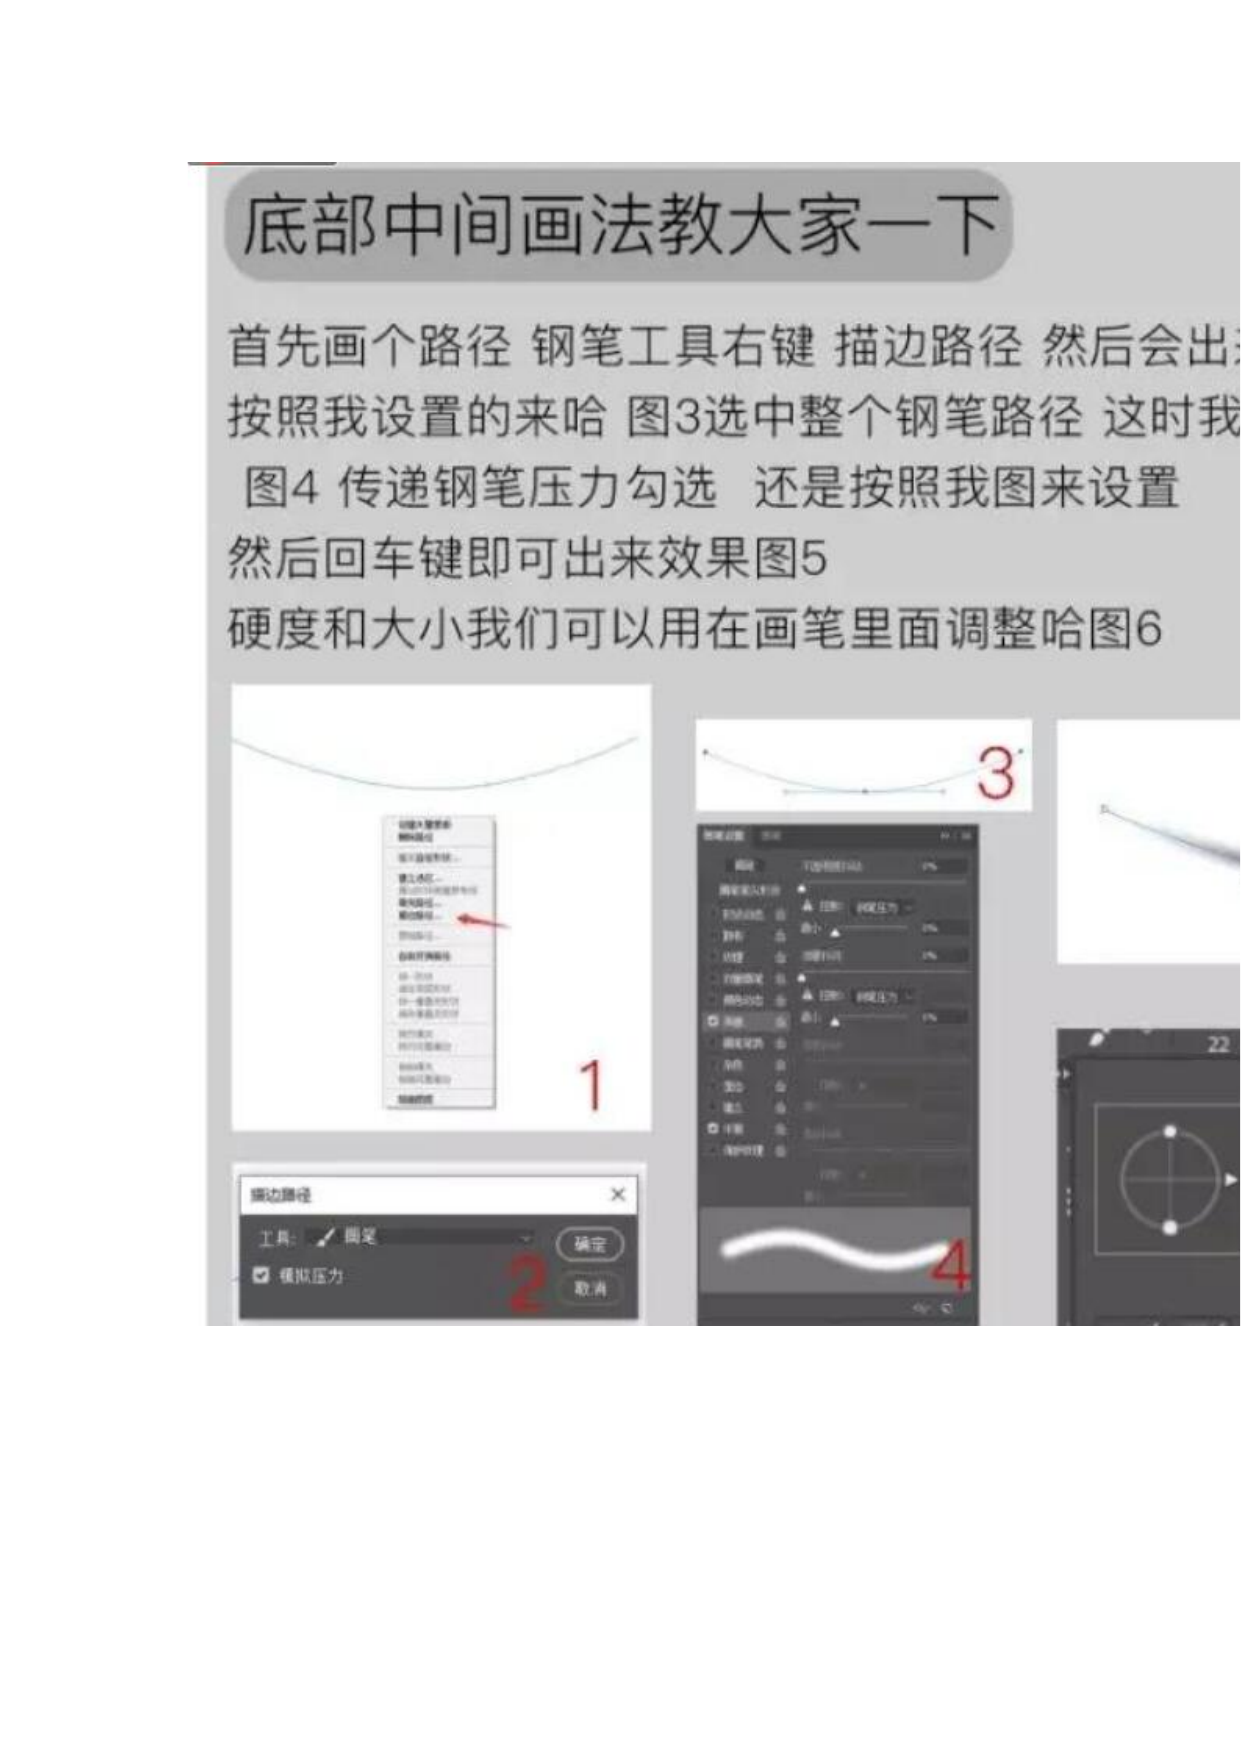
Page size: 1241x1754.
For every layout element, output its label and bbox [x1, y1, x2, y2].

picture [187, 162, 1241, 1326]
